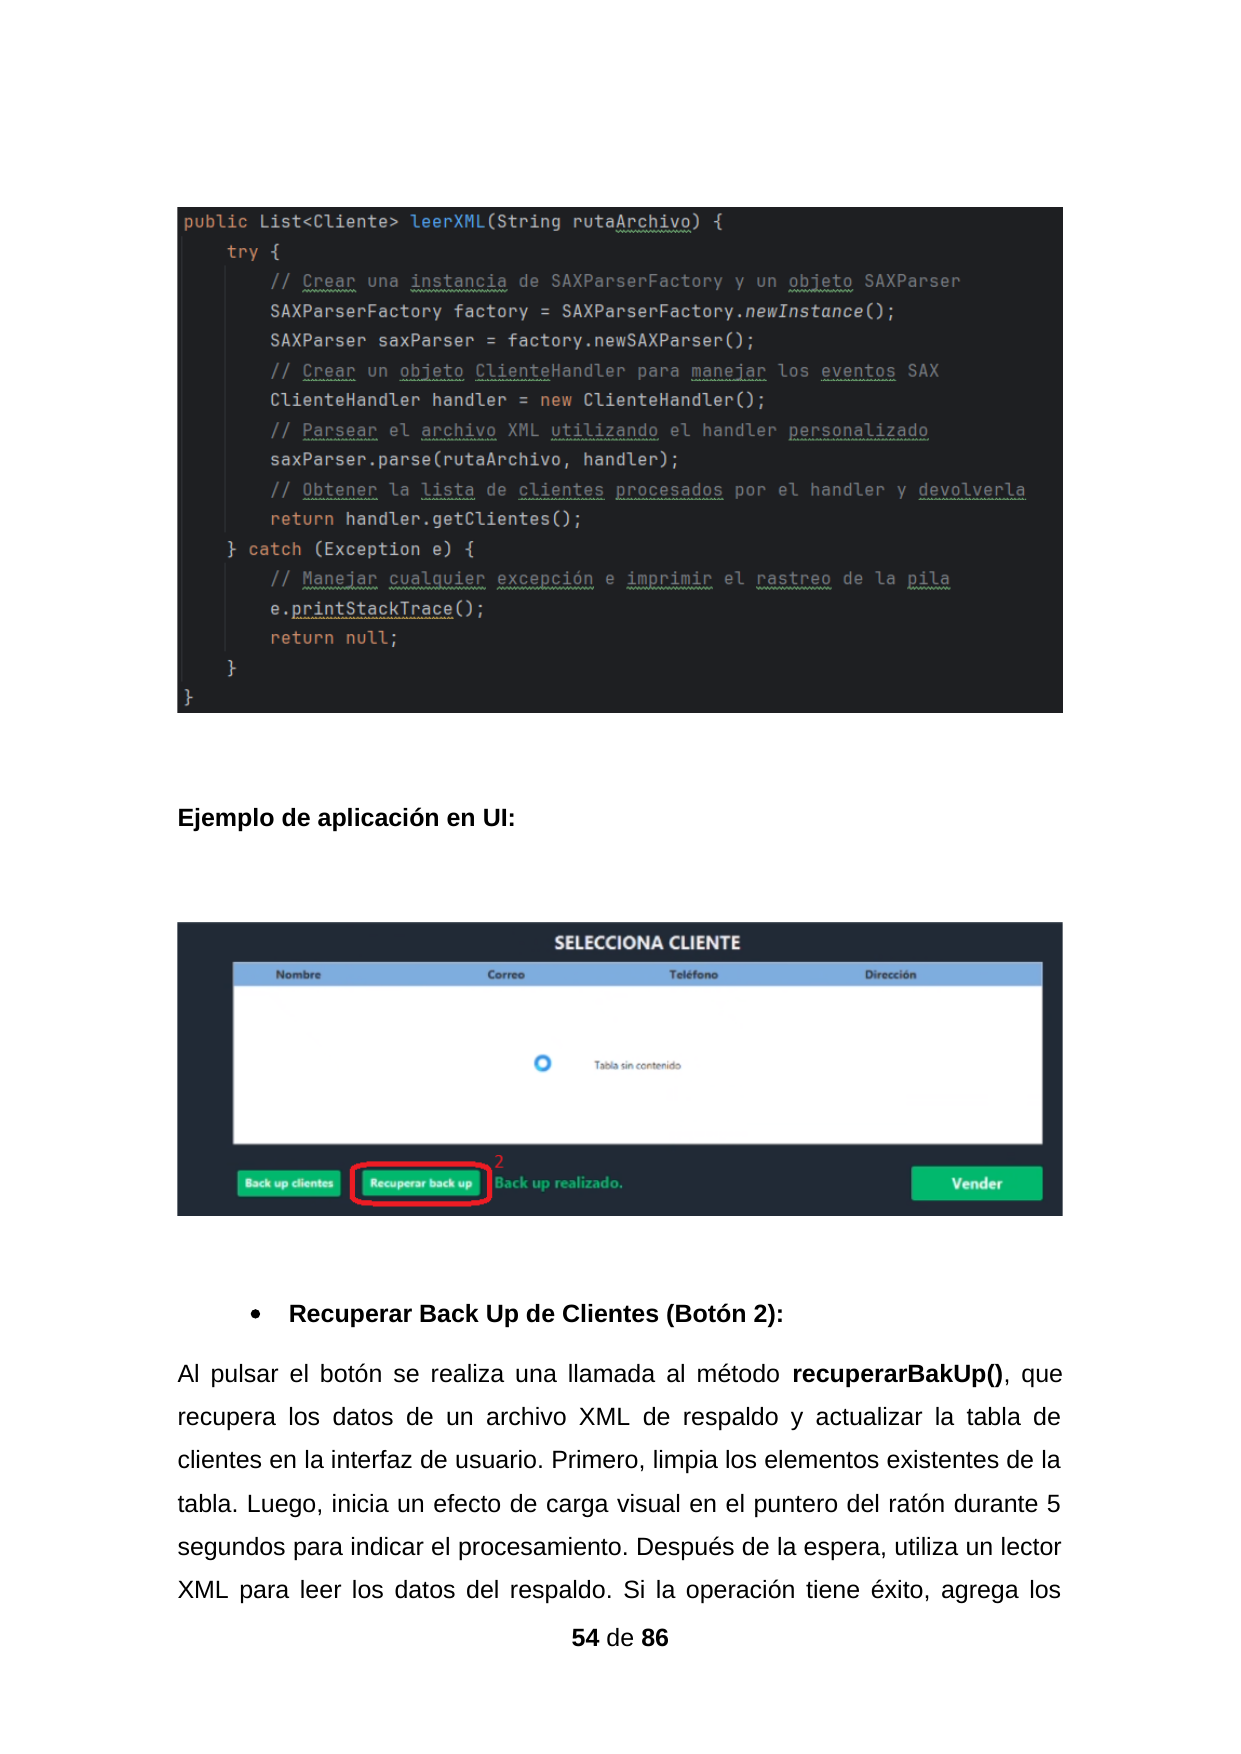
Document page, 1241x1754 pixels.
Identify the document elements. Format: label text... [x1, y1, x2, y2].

list Recuperar Back Up de Clientes (Botón 2): [251, 1299, 1063, 1328]
text Ejemplo de aplicación en UI: [177, 803, 1063, 832]
picture [177, 922, 1063, 1216]
picture [177, 207, 1063, 713]
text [177, 1359, 1063, 1603]
